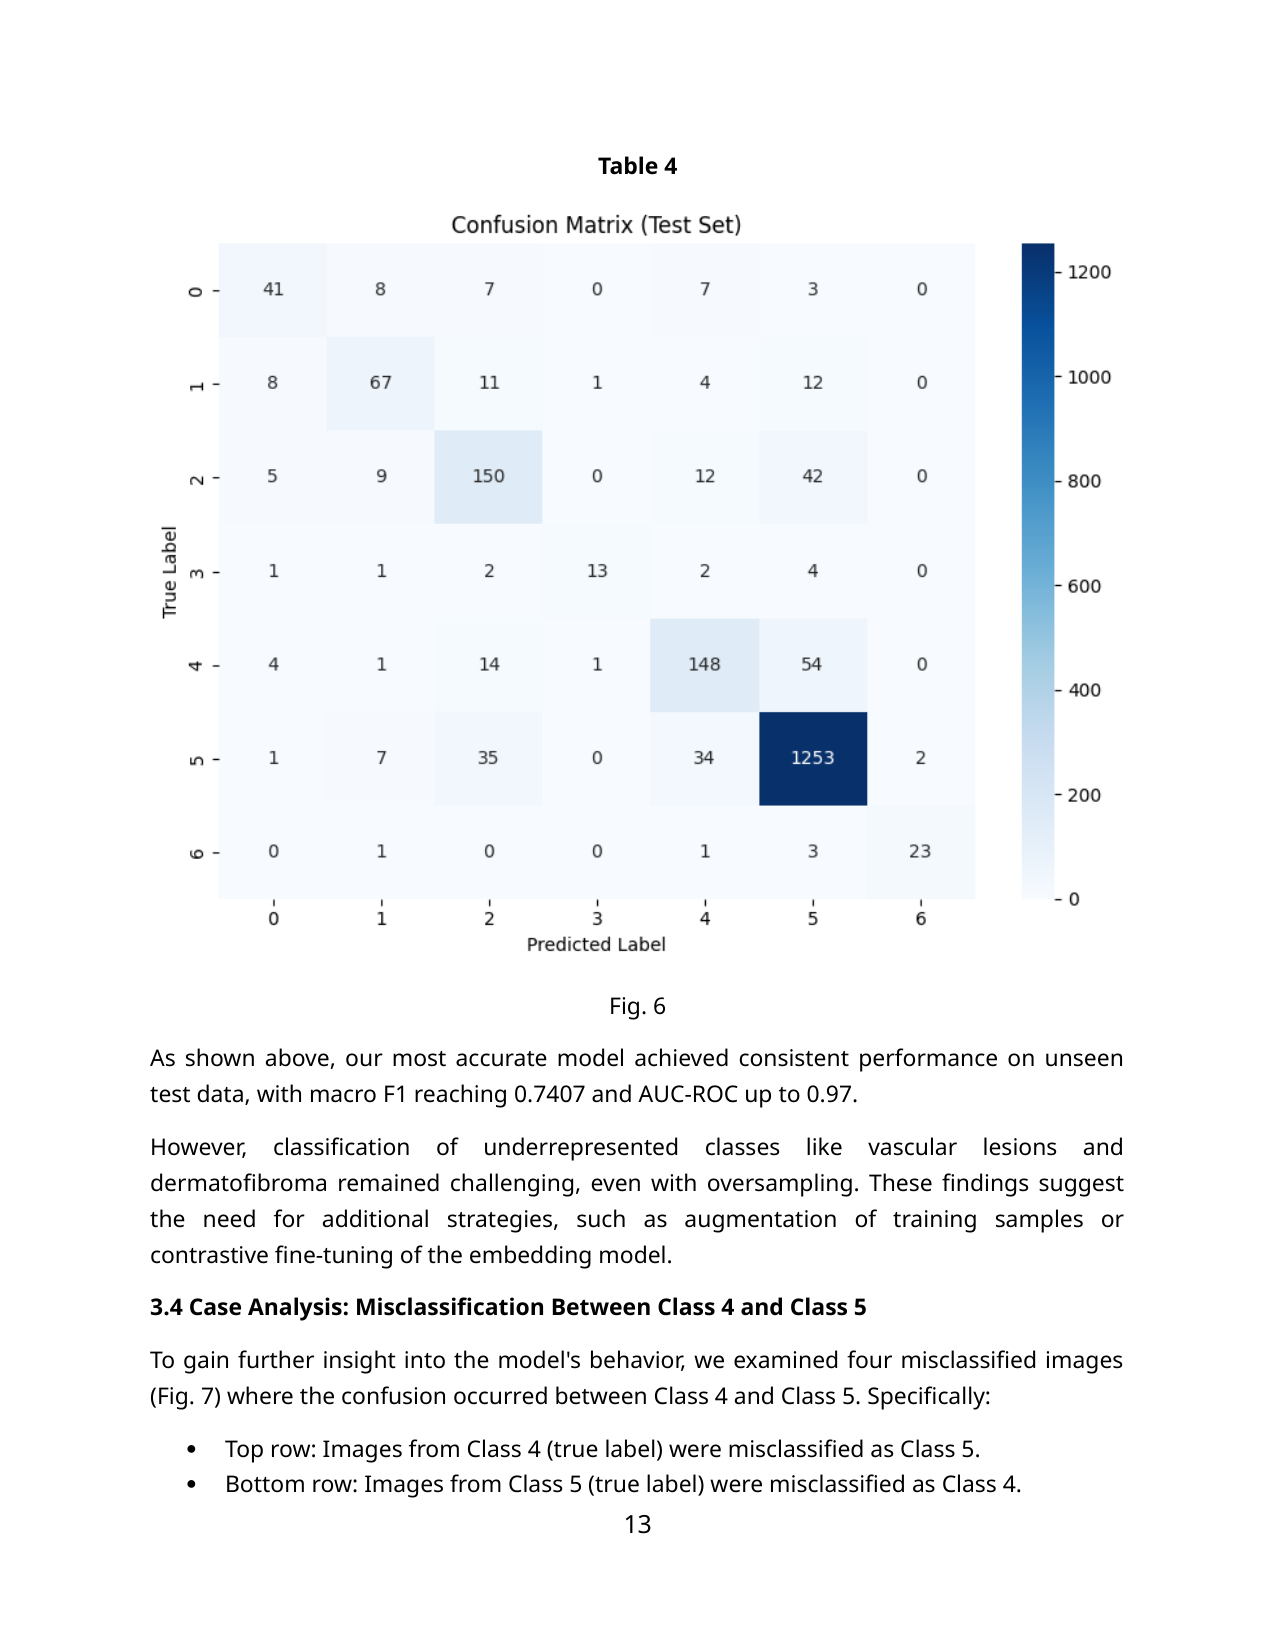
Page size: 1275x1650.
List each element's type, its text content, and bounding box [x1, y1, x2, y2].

picture [150, 202, 1125, 968]
list Top row: Images from Class 4 (true label) were misclassified as Class 5. [187, 1432, 1125, 1464]
text However, classification of underrepresented classes like vascular lesions and dermatofibroma remained challenging, even with oversampling. These findings suggest the need for additional strategies, such as augmentation of training samples or contrastive fine-tuning of the embedding model. [150, 1131, 1125, 1270]
text As shown above, our most accurate model achieved consistent performance on unseen test data, with macro F1 reaching 0.7407 and AUC-ROC up to 0.97. [150, 1042, 1125, 1109]
text 3.4 Case Analysis: Misclassification Between Class 4 and Class 5 [150, 1291, 1125, 1323]
text Table 4 [150, 150, 1125, 181]
text Fig. 6 [150, 990, 1125, 1021]
text To gain further insight into the model's behavior, we examined four misclassified images (Fig. 7) where the confusion occurred between Class 4 and Class 5. Specifically: [150, 1344, 1125, 1411]
list Bottom row: Images from Class 5 (true label) were misclassified as Class 4. [187, 1468, 1125, 1500]
